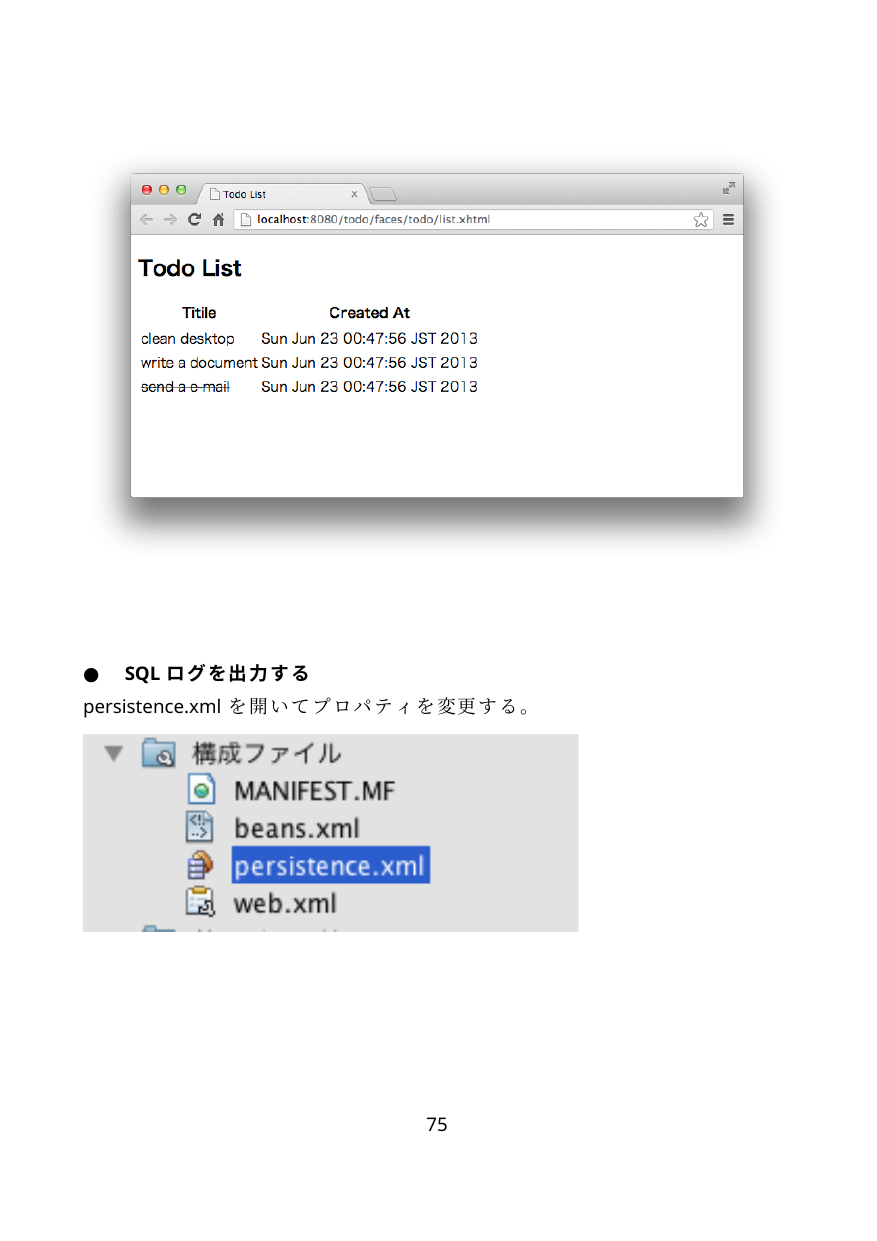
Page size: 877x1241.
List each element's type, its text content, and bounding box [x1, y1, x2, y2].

text persistence.xmlを開いてプロパティを変更する。 [83, 689, 791, 721]
subtitle SQLログを出力する [83, 657, 791, 689]
picture [82, 143, 792, 565]
picture [82, 734, 579, 932]
